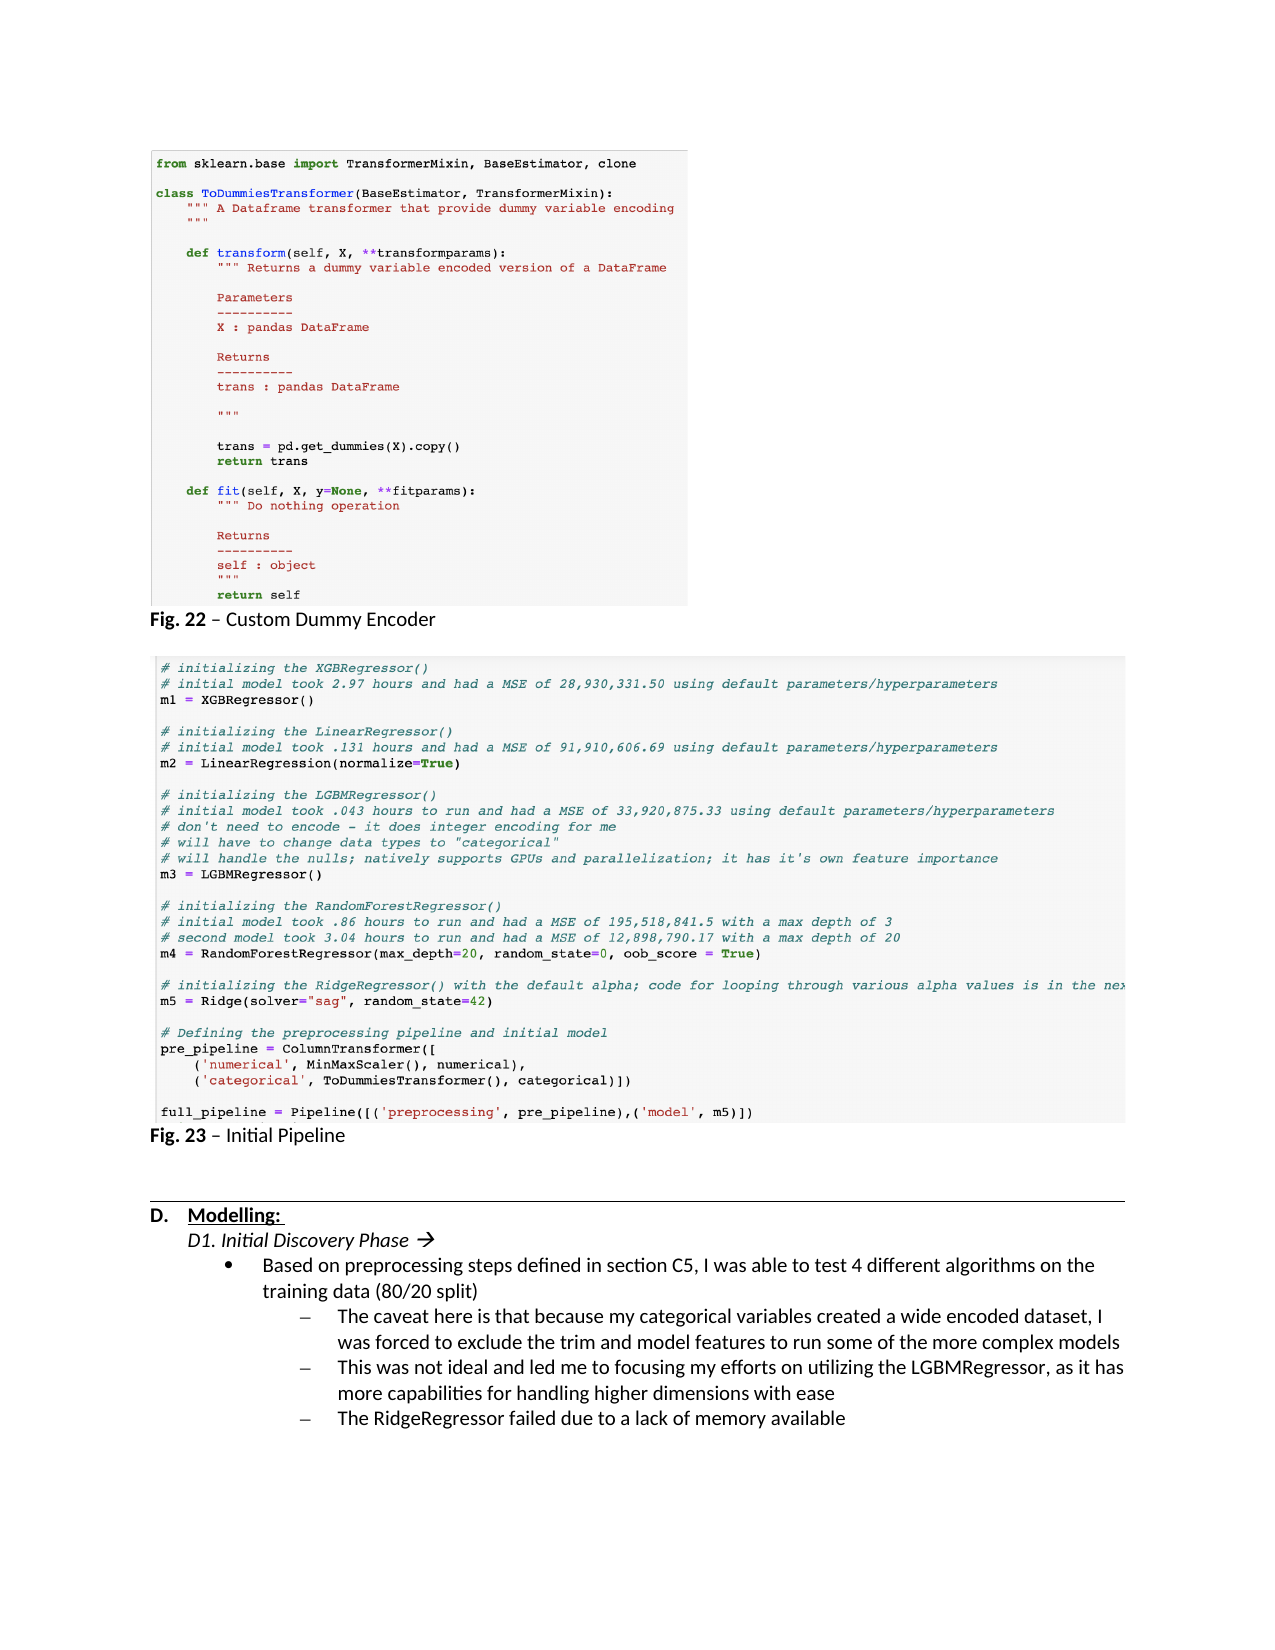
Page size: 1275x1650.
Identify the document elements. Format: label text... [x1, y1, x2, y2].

text Fig. 22 – Custom Dummy Encoder [150, 606, 1125, 631]
text Fig. 23 – Initial Pipeline [150, 1123, 1125, 1148]
list Modelling: [150, 1202, 1125, 1227]
picture [150, 656, 1125, 1123]
list The caveat here is that because my categorical variables created a wide encoded dataset, I was forced to exclude the trim and model features to run some of the more complex models [300, 1303, 1125, 1354]
list This was not ideal and led me to focusing my efforts on utilizing the LGBMRegressor, as it has more capabilities for handling higher dimensions with ease [300, 1354, 1125, 1405]
list The RidgeRegressor failed due to a lack of memory available [300, 1405, 1125, 1431]
picture [150, 150, 688, 606]
text D1. Initial Discovery Phase [150, 1227, 1125, 1253]
list Based on preprocessing steps defined in section C5, I was able to test 4 different algorithms on the training data (80/20 split) [225, 1253, 1125, 1303]
